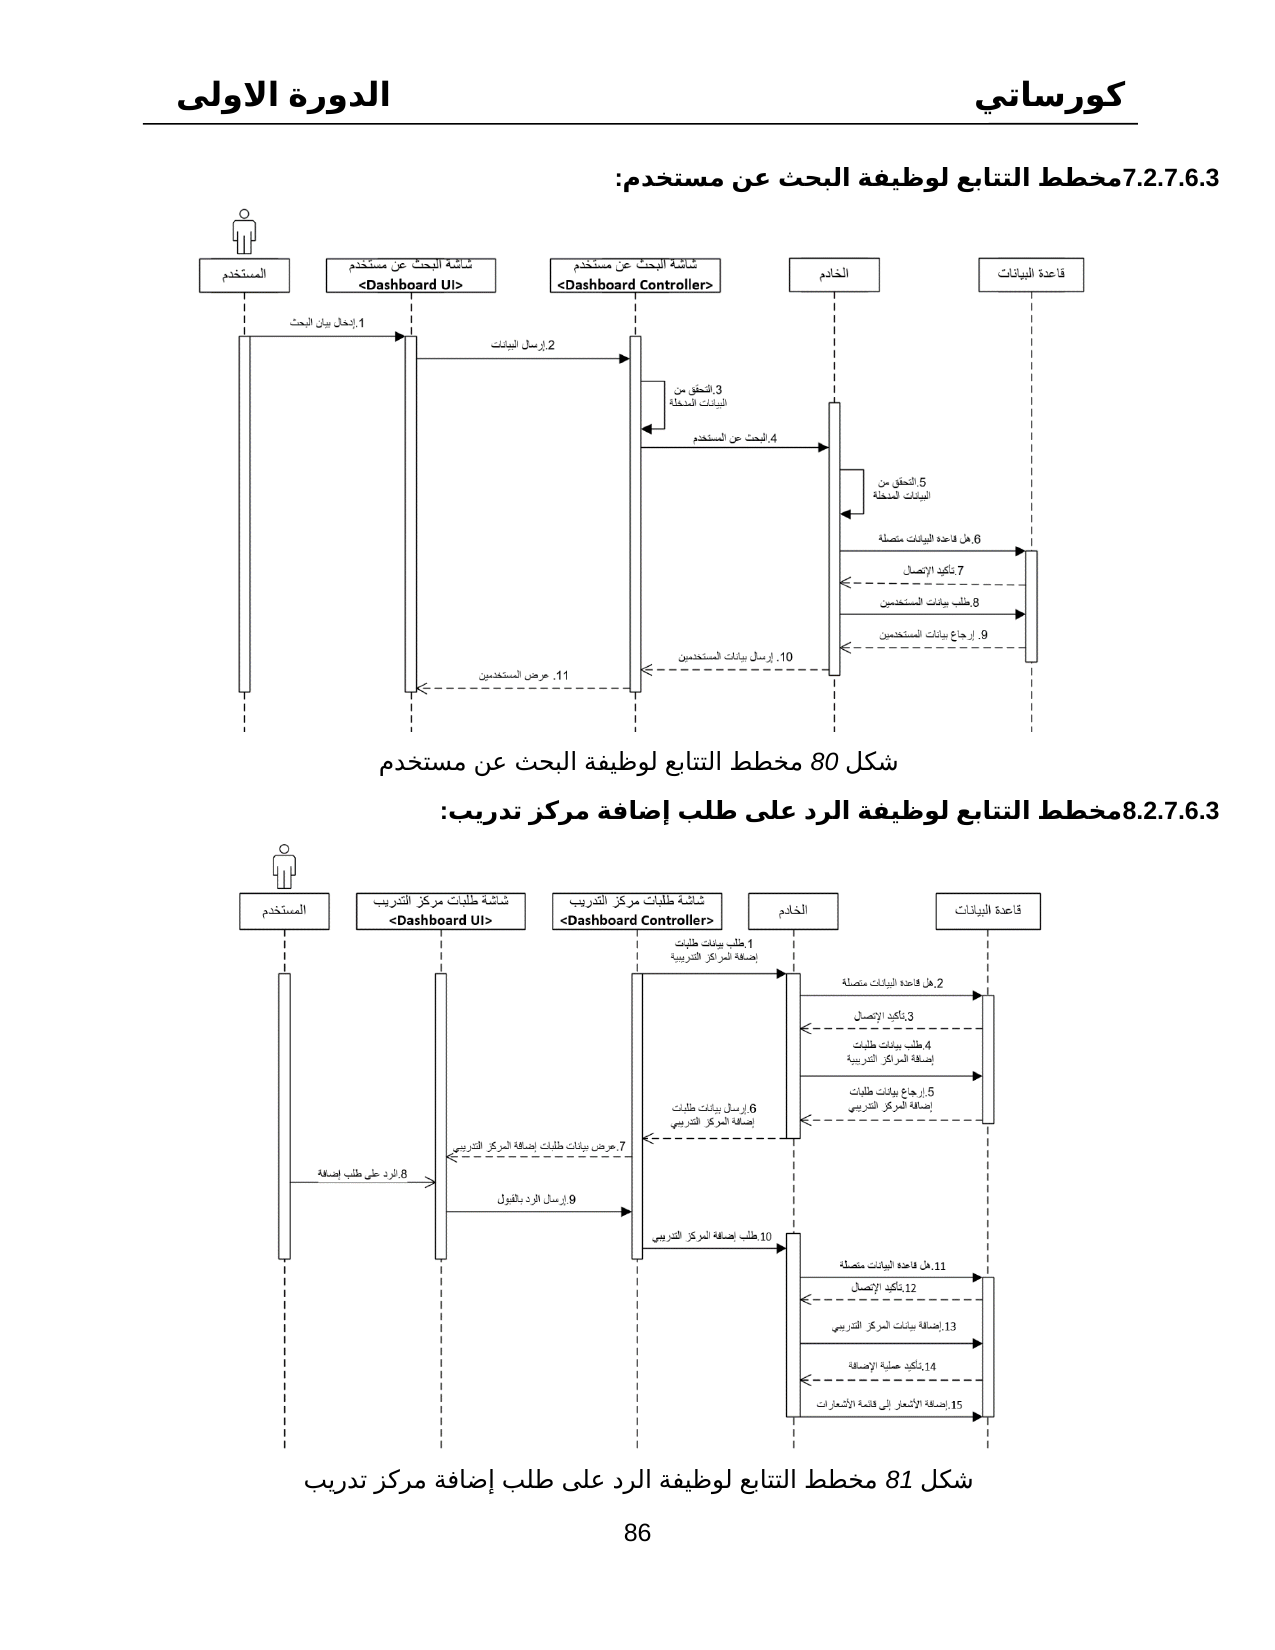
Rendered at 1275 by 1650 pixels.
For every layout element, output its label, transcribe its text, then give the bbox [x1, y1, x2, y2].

picture [177, 205, 1098, 732]
subtitle مخطط التتابع لوظيفة الرد على طلب إضافة مركز تدريب: [150, 796, 1122, 825]
picture [231, 839, 1044, 1451]
text شكل مخطط التتابع لوظيفة البحث عن مستخدم [150, 746, 1125, 775]
subtitle مخطط التتابع لوظيفة البحث عن مستخدم: [150, 162, 1122, 191]
text شكل مخطط التتابع لوظيفة الرد على طلب إضافة مركز تدريب [150, 1465, 1125, 1493]
